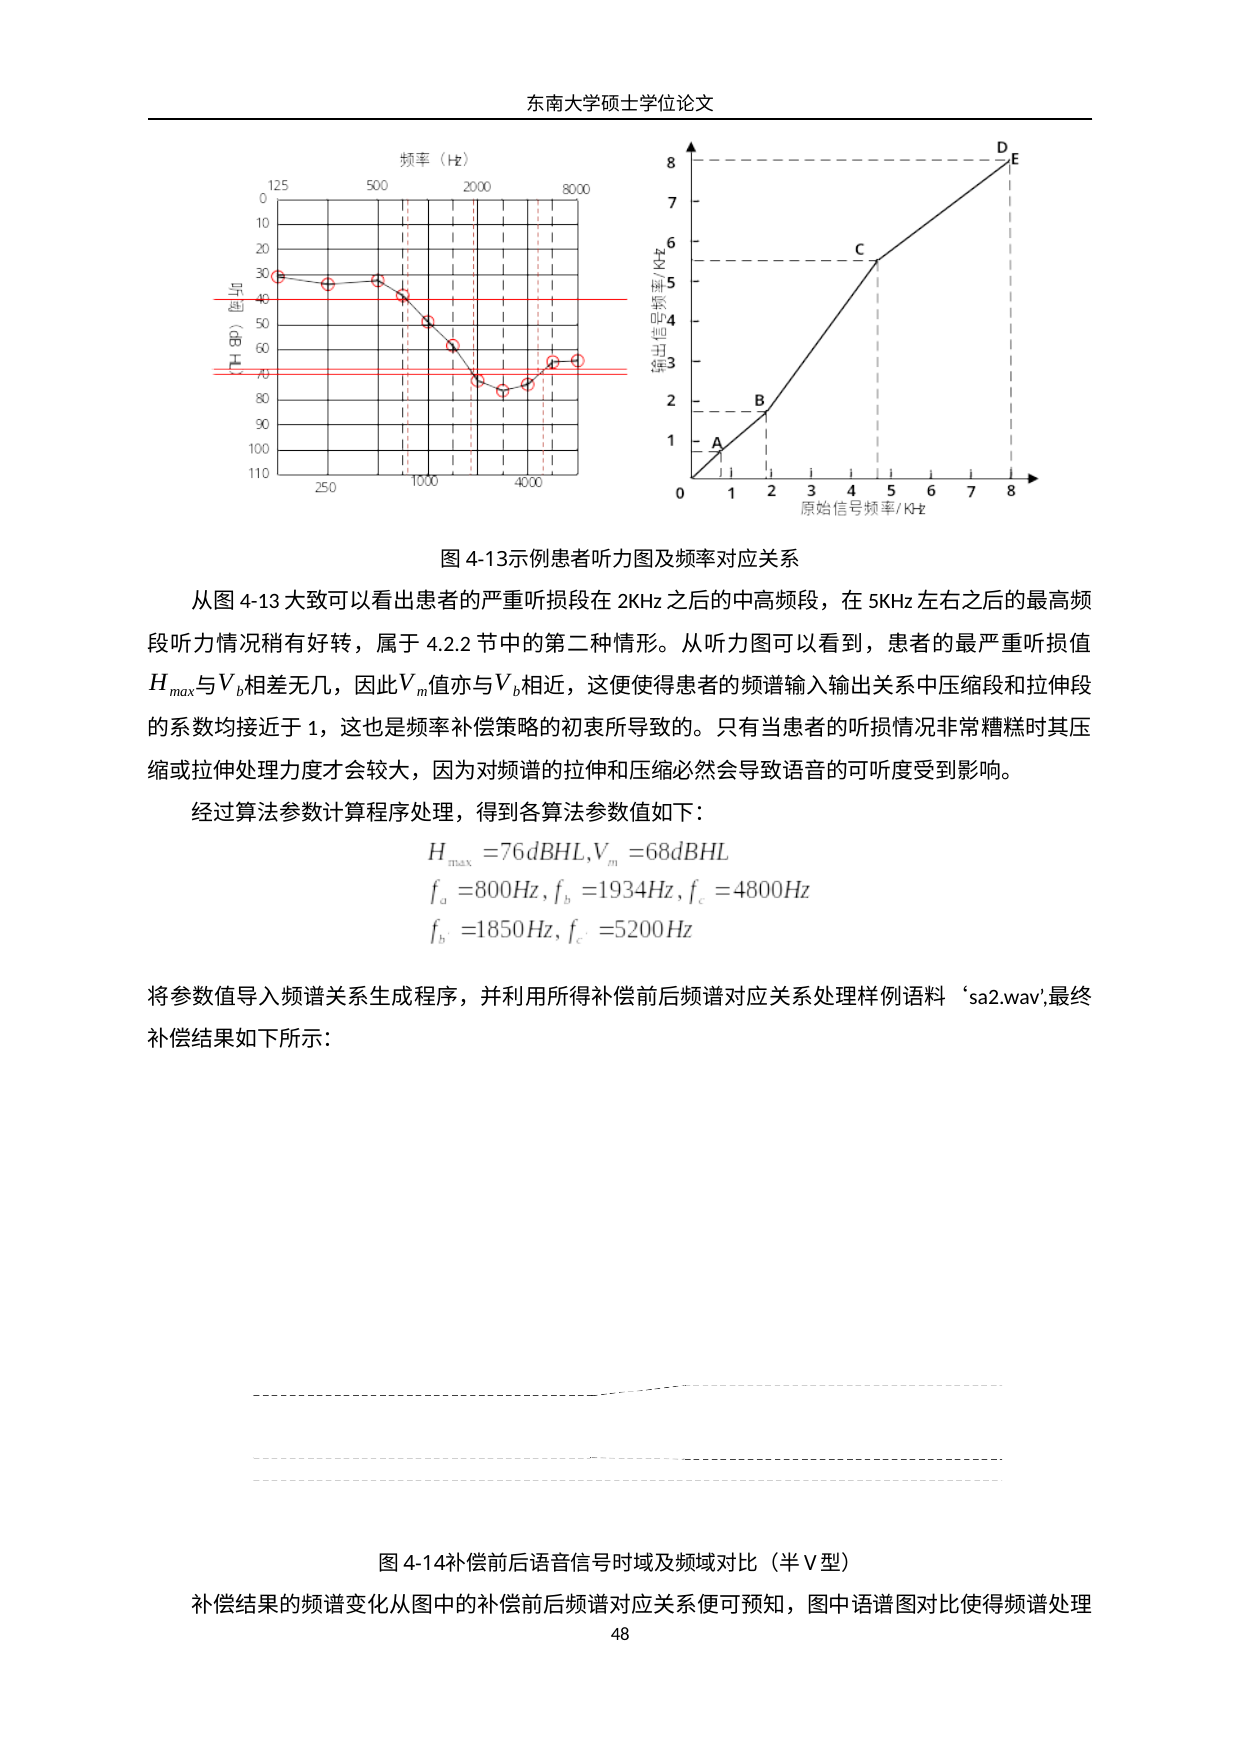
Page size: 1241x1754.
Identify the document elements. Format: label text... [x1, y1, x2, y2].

text 图4-14补偿前后语音信号时域及频域对比（半V型） [148, 1544, 1092, 1578]
text 将参数值导入频谱关系生成程序，并利用所得补偿前后频谱对应关系处理样例语料‘sa2.wav’,最终补偿结果如下所示： [148, 978, 1092, 1054]
text 经过算法参数计算程序处理，得到各算法参数值如下： [148, 793, 1092, 827]
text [148, 1586, 1092, 1620]
text 从图4-13大致可以看出患者的严重听损段在2KHz之后的中高频段，在5KHz左右之后的最高频段听力情况稍有好转，属于4.2.2节中的第二种情形。从听力图可以看到，患者的最严重听损值与相差无几，因此值亦与相近，这便使得患者的频谱输入输出关系中压缩段和拉伸段的系数均接近于1，这也是频率补偿策略的初衷所导致的。只有当患者的听损情况非常糟糕时其压缩或拉伸处理力度才会较大，因为对频谱的拉伸和压缩必然会导致语音的可听度受到影响。 [148, 582, 1092, 786]
text 图4-13示例患者听力图及频率对应关系 [148, 541, 1092, 574]
